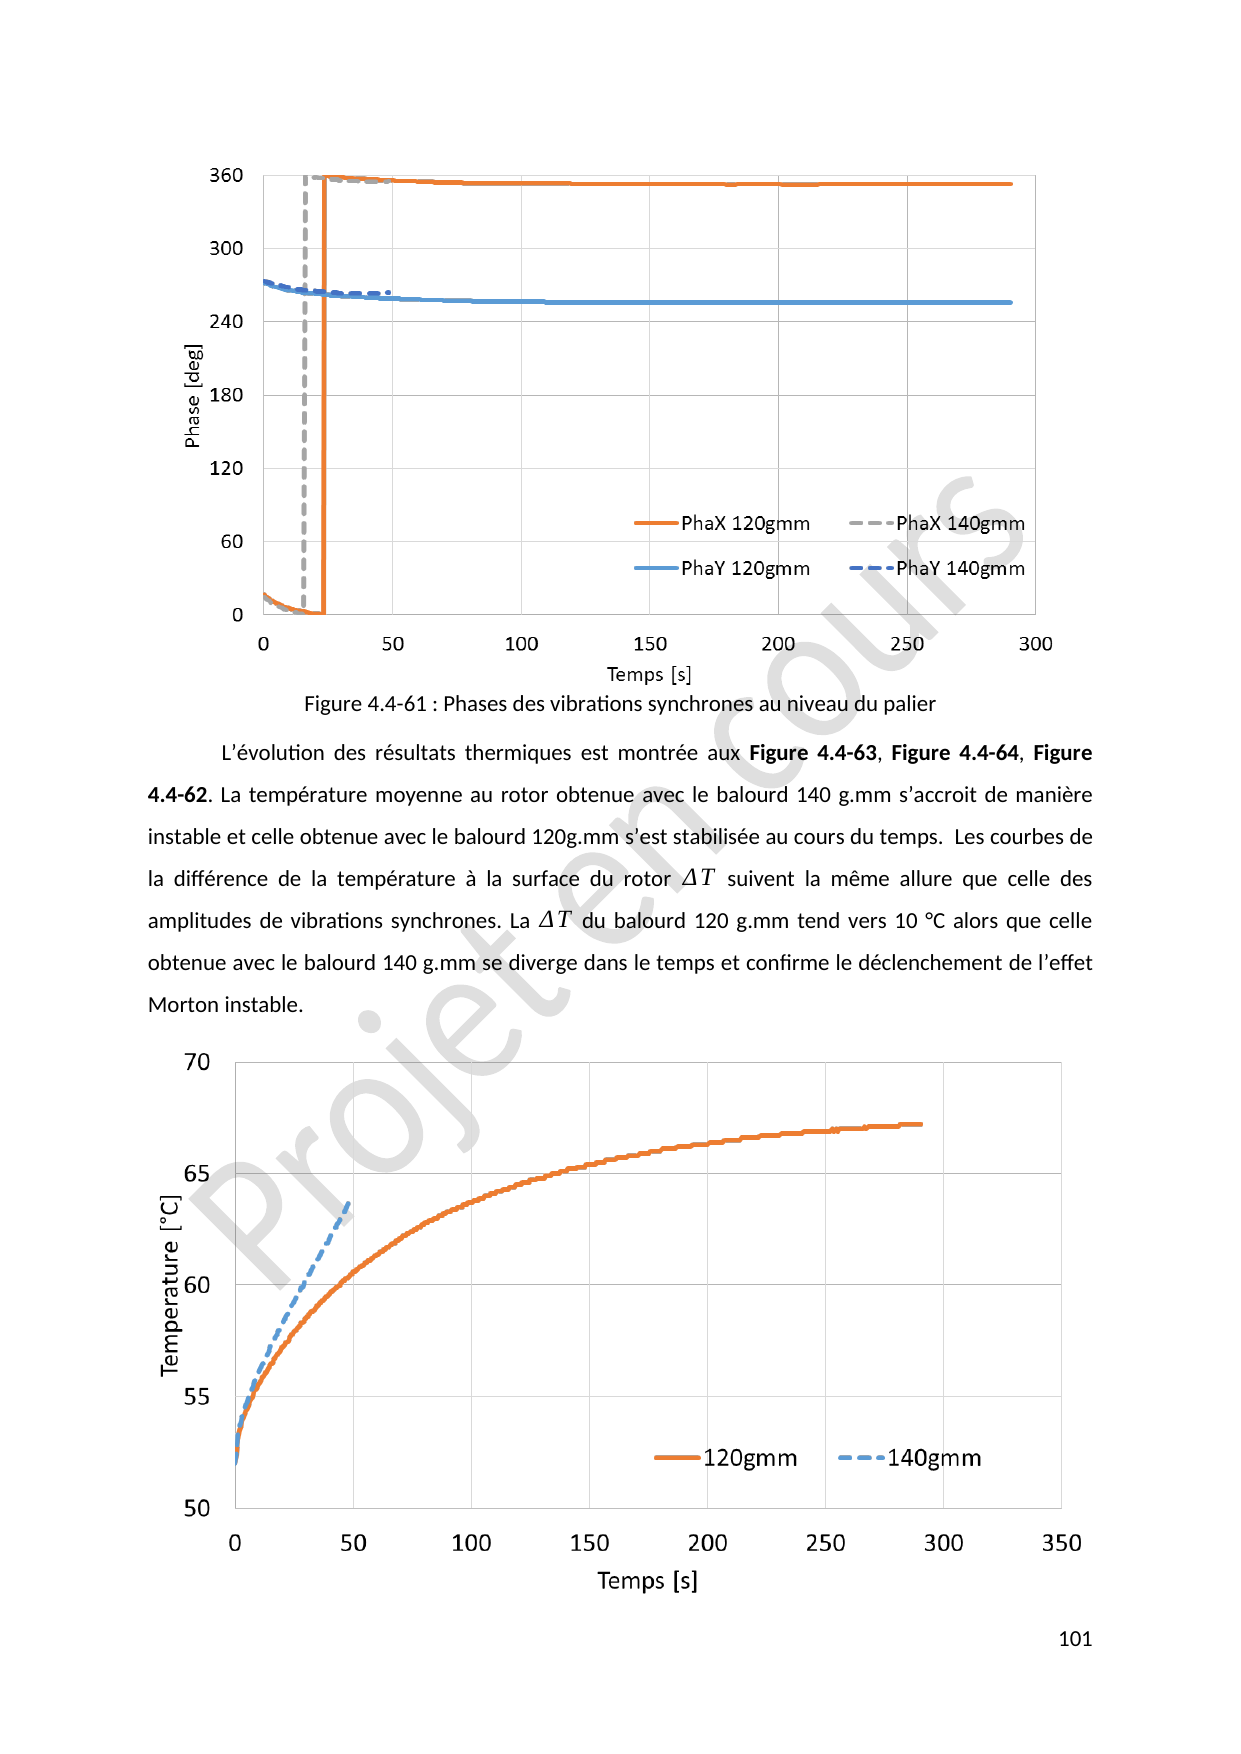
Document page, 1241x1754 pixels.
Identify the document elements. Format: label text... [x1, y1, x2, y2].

picture [149, 1031, 1092, 1598]
picture [169, 147, 1071, 689]
